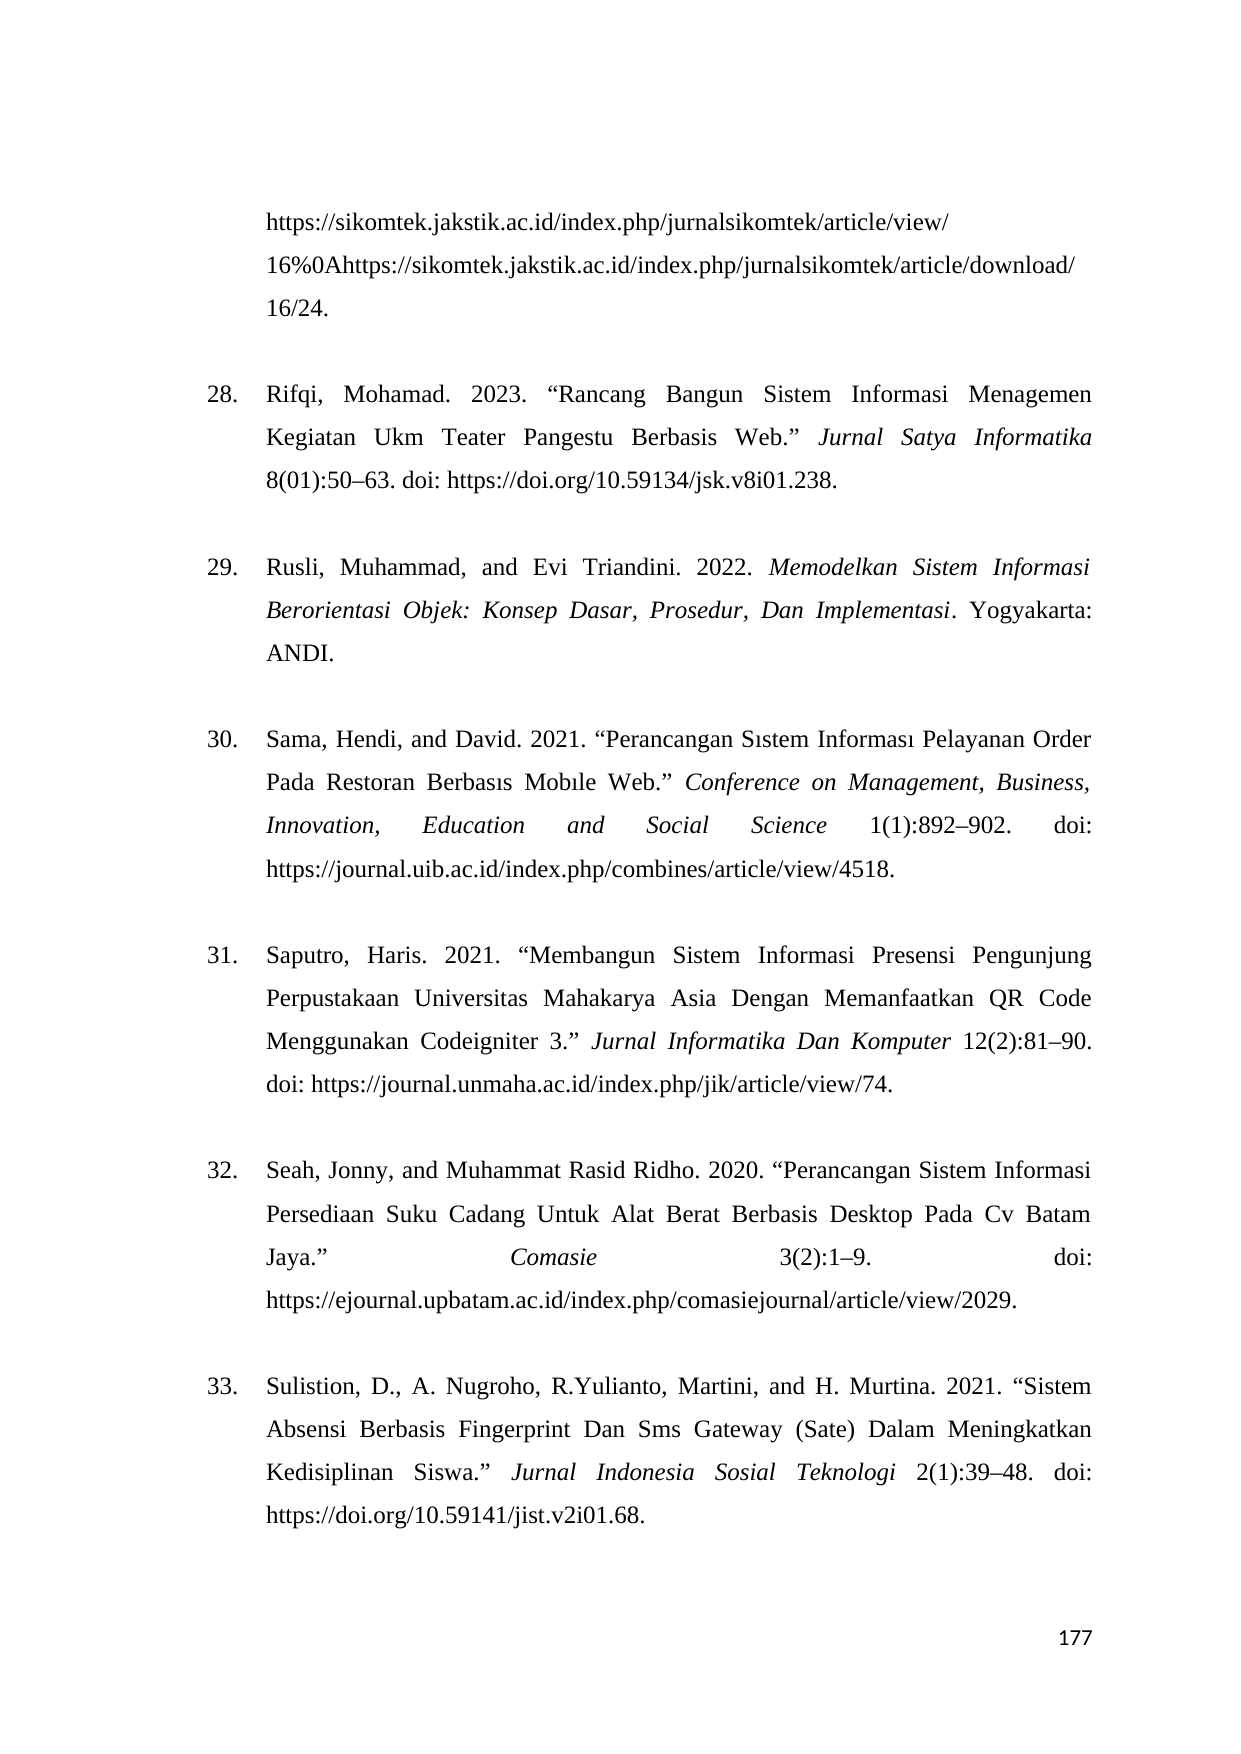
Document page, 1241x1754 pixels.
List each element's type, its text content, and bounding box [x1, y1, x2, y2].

list Sulistion, D., A. Nugroho, R.Yulianto, Martini, and H. Murtina. 2021. “Sistem Absensi Berbasis Fingerprint Dan Sms Gateway (Sate) Dalam Meningkatkan Kedisiplinan Siswa.” Jurnal Indonesia Sosial Teknologi 2(1):39–48. doi: https://doi.org/10.59141/jist.v2i01.68. [207, 1371, 1092, 1529]
list Seah, Jonny, and Muhammat Rasid Ridho. 2020. “Perancangan Sistem Informasi Persediaan Suku Cadang Untuk Alat Berat Berbasis Desktop Pada Cv Batam Jaya.” Comasie 3(2):1–9. doi: https://ejournal.upbatam.ac.id/index.php/comasiejournal/article/view/2029. [207, 1156, 1092, 1314]
list Sama, Hendi, and David. 2021. “Perancangan Sıstem Informası Pelayanan Order Pada Restoran Berbasıs Mobıle Web.” Conference on Management, Business, Innovation, Education and Social Science 1(1):892–902. doi: https://journal.uib.ac.id/index.php/combines/article/view/4518. [207, 724, 1092, 882]
list Saputro, Haris. 2021. “Membangun Sistem Informasi Presensi Pengunjung Perpustakaan Universitas Mahakarya Asia Dengan Memanfaatkan QR Code Menggunakan Codeigniter 3.” Jurnal Informatika Dan Komputer 12(2):81–90. doi: https://journal.unmaha.ac.id/index.php/jik/article/view/74. [207, 940, 1092, 1098]
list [207, 207, 1092, 322]
list Rifqi, Mohamad. 2023. “Rancang Bangun Sistem Informasi Menagemen Kegiatan Ukm Teater Pangestu Berbasis Web.” Jurnal Satya Informatika 8(01):50–63. doi: https://doi.org/10.59134/jsk.v8i01.238. [207, 379, 1092, 494]
list Rusli, Muhammad, and Evi Triandini. 2022. Memodelkan Sistem Informasi Berorientasi Objek: Konsep Dasar, Prosedur, Dan Implementasi. Yogyakarta: ANDI. [207, 552, 1092, 667]
